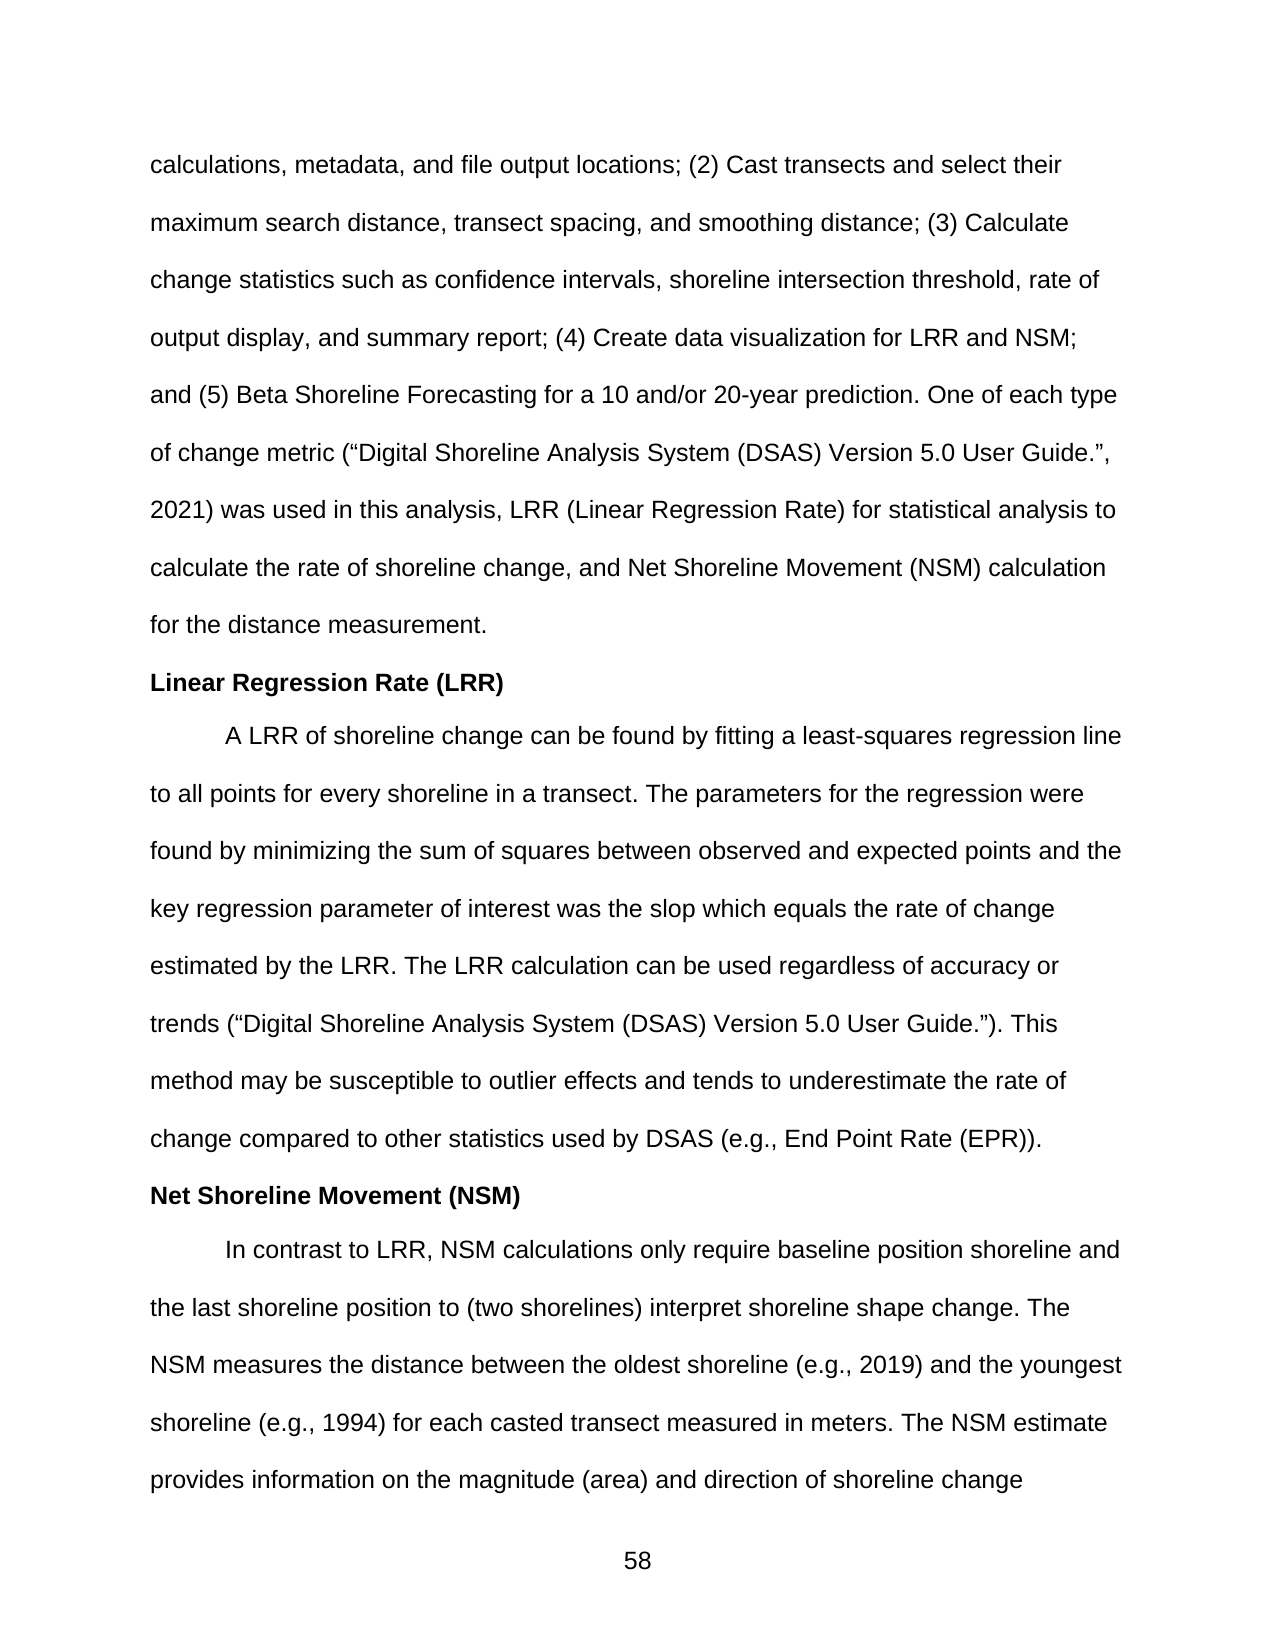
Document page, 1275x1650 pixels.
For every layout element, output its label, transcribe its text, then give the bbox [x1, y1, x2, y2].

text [150, 150, 1125, 639]
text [150, 1235, 1125, 1494]
text A LRR of shoreline change can be found by fitting a least-squares regression line to all points for every shoreline in a transect. The parameters for the regression were found by minimizing the sum of squares between observed and expected points and the key regression parameter of interest was the slop which equals the rate of change estimated by the LRR. The LRR calculation can be used regardless of accuracy or trends (“Digital Shoreline Analysis System (DSAS) Version 5.0 User Guide.”). This method may be susceptible to outlier effects and tends to underestimate the rate of change compared to other statistics used by DSAS (e.g., End Point Rate (EPR)). [150, 721, 1125, 1152]
subtitle Linear Regression Rate (LRR) [150, 667, 1125, 696]
subtitle Net Shoreline Movement (NSM) [150, 1181, 1125, 1210]
